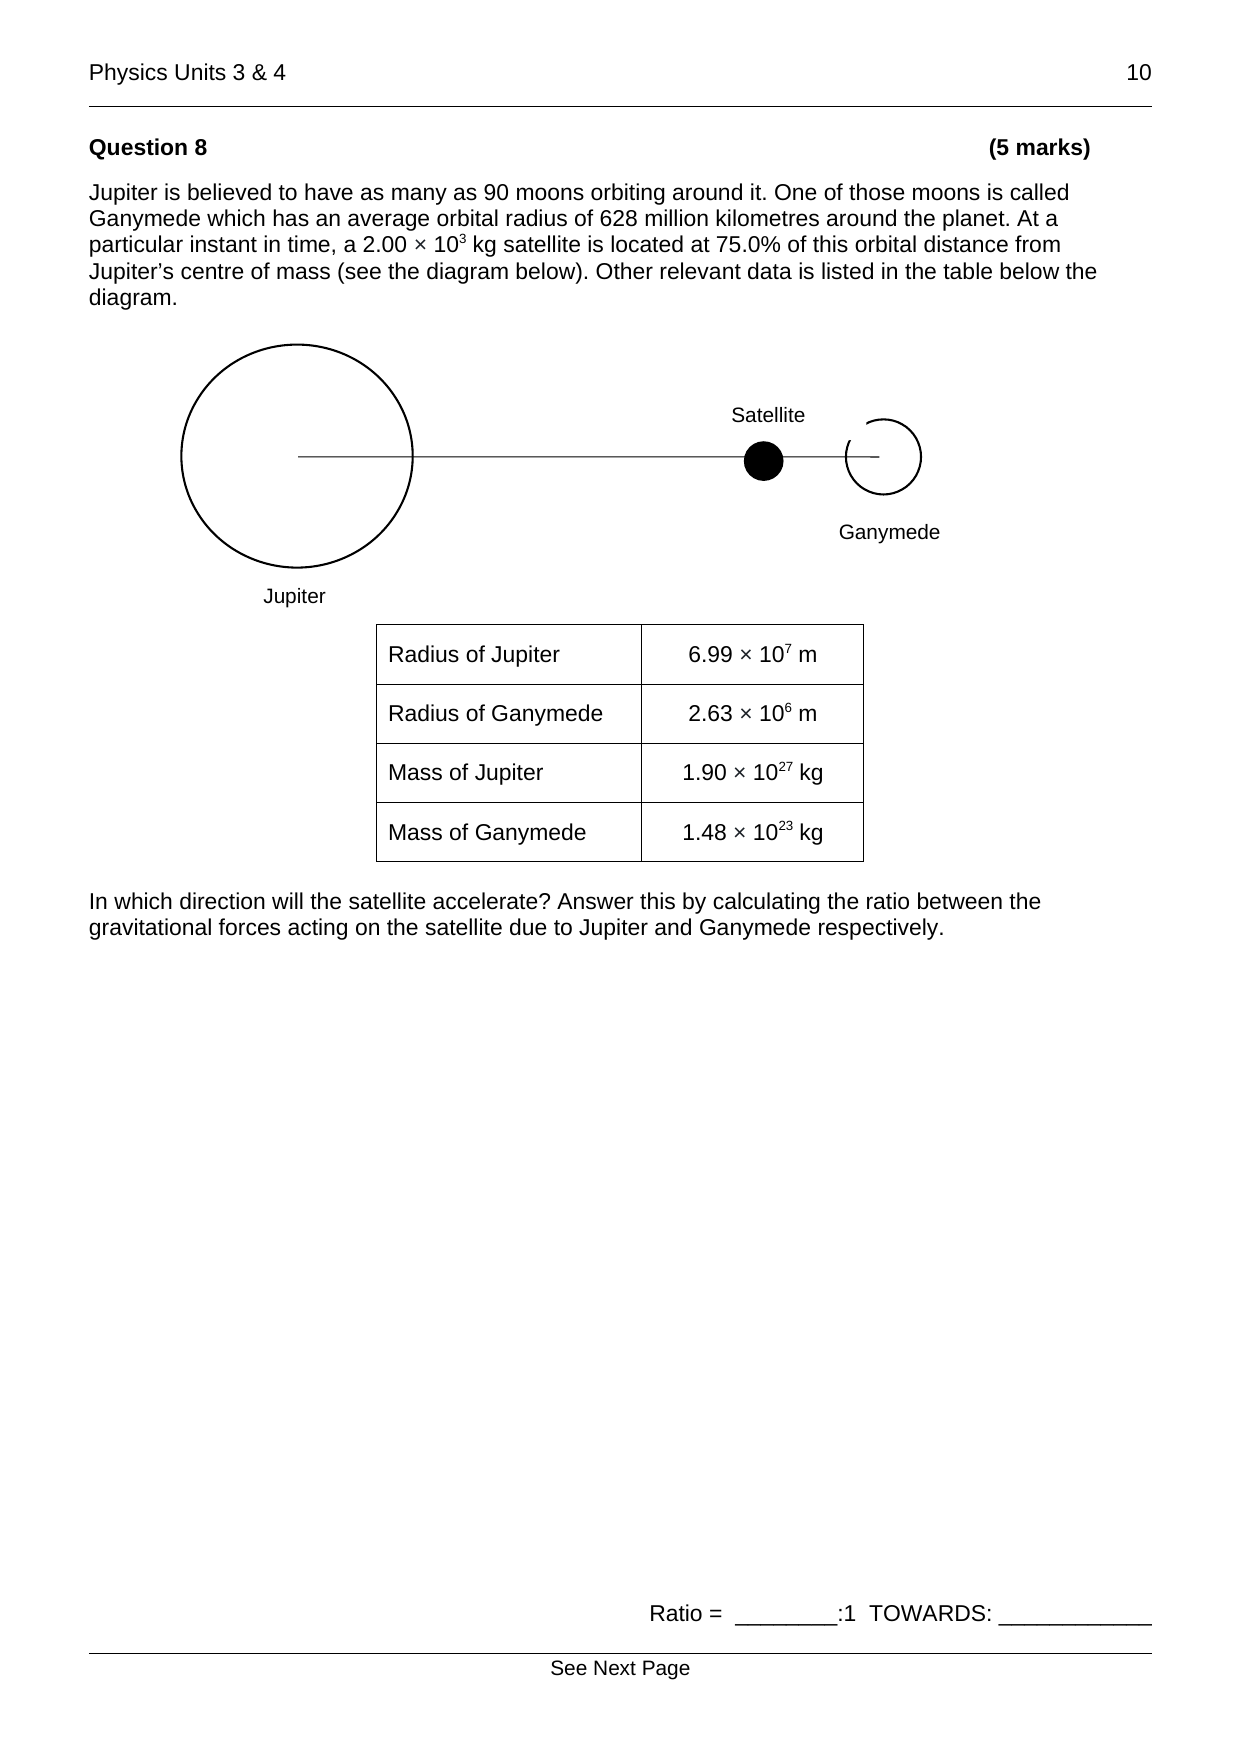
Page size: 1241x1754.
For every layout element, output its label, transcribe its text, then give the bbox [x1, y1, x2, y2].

table_cell 1.90 × 1027 kg [642, 744, 863, 802]
table_cell Mass of Ganymede [377, 803, 641, 861]
text Jupiter is believed to have as many as 90 moons orbiting around it. One of those moons is called Ganymede which has an average orbital radius of 628 million kilometres around the planet. At a particular instant in time, a 2.00 × 103 kg satellite is located at 75.0% of this orbital distance from Jupiter’s centre of mass (see the diagram below). Other relevant data is listed in the table below the diagram. [89, 179, 1152, 310]
text Question 8 (5 marks) [89, 133, 1152, 160]
table_cell 2.63 × 106 m [642, 685, 863, 742]
text Ratio = ________:1 TOWARDS: ____________ [89, 1599, 1152, 1626]
table_cell 1.48 × 1023 kg [642, 803, 863, 861]
table_header 6.99 × 107 m [642, 625, 863, 683]
table_cell Radius of Ganymede [377, 685, 641, 742]
table_cell Mass of Jupiter [377, 744, 641, 802]
table_header Radius of Jupiter [377, 625, 641, 683]
text In which direction will the satellite accelerate? Answer this by calculating the ratio between the gravitational forces acting on the satellite due to Jupiter and Ganymede respectively. [89, 888, 1152, 941]
